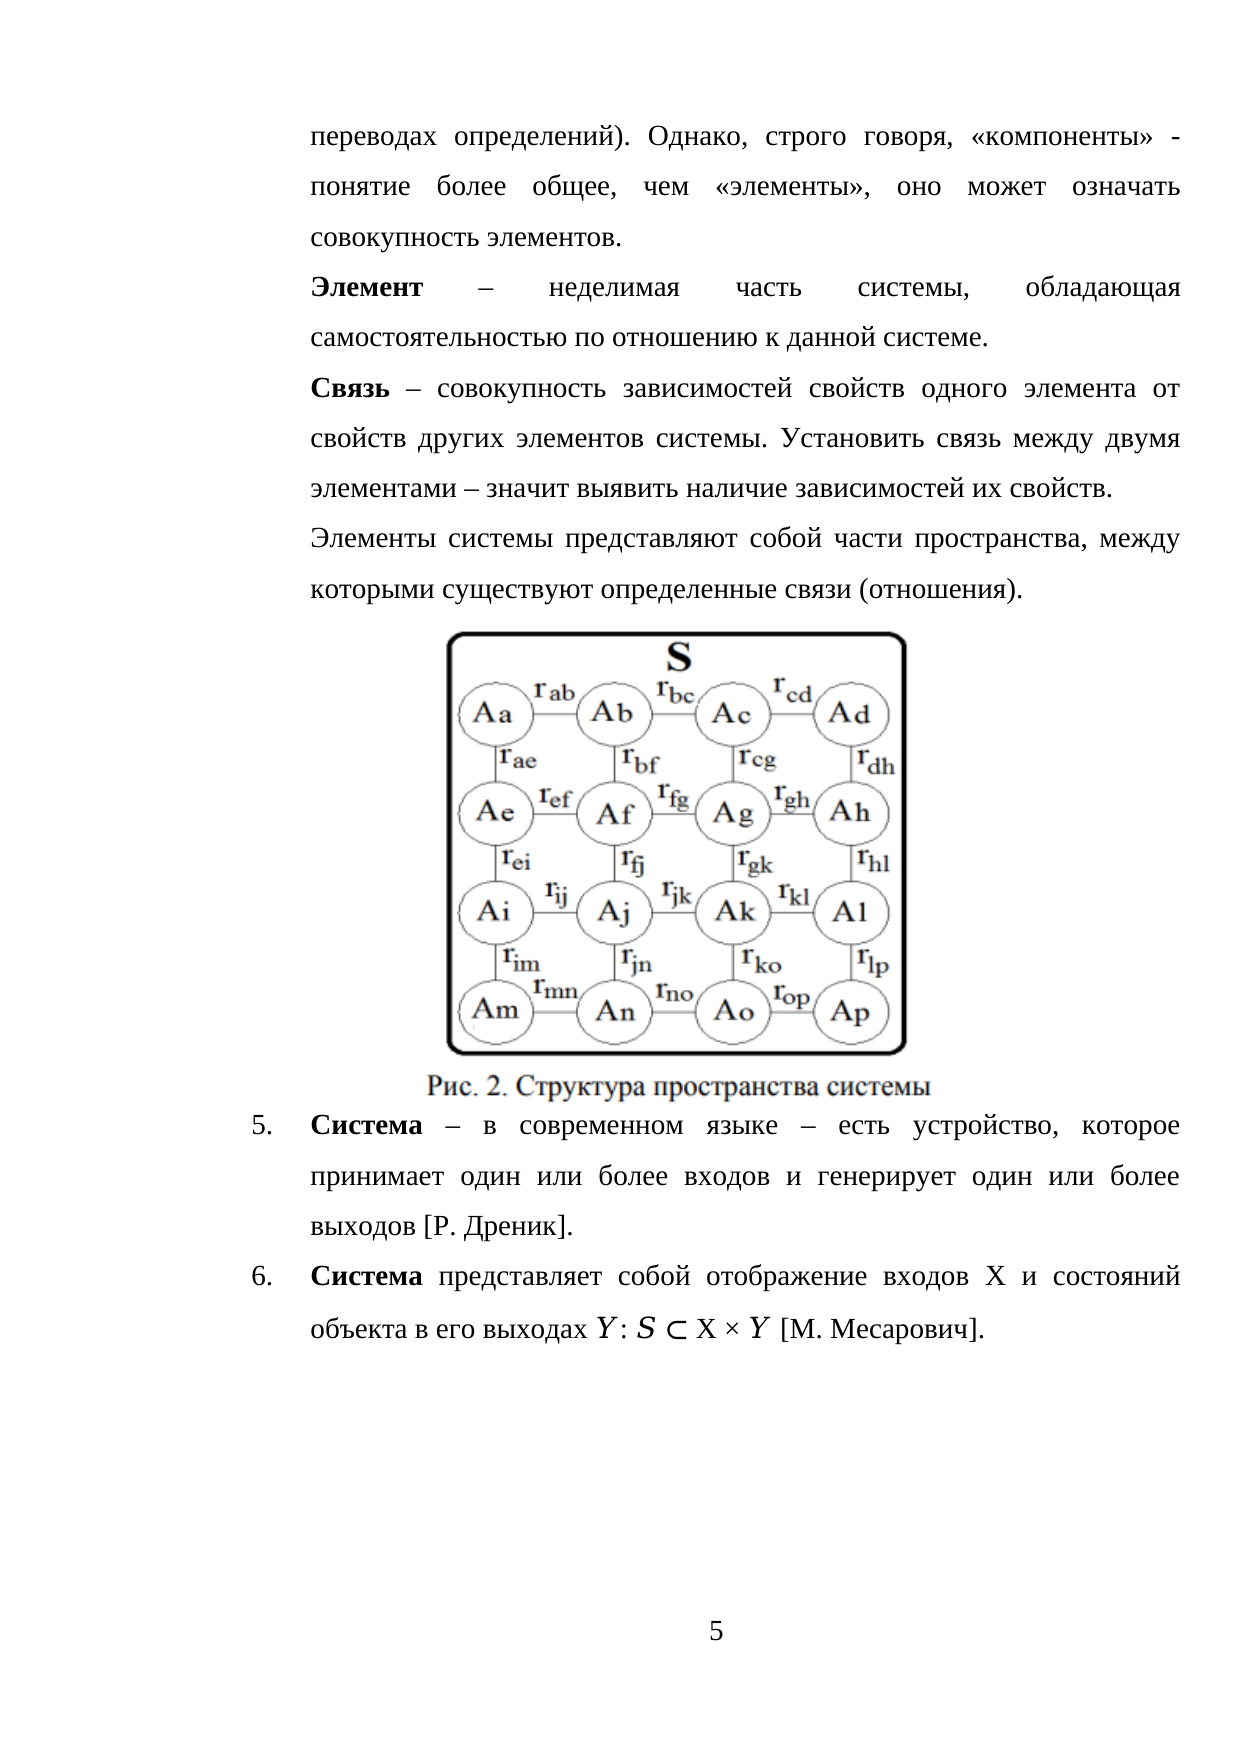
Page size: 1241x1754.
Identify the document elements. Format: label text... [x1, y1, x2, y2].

list Связь – совокупность зависимостей свойств одного элемента от свойств других элементов системы. Установить связь между двумя элементами – значит выявить наличие зависимостей их свойств. [310, 370, 1181, 504]
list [310, 118, 1181, 252]
list Элементы системы представляют собой части пространства, между которыми существуют определенные связи (отношения). [310, 521, 1181, 604]
text Система – в современном языке – есть устройство, которое принимает один или более входов и генерирует один или более выходов [Р. Дреник]. [251, 1107, 1181, 1241]
list Элемент – неделимая часть системы, обладающая самостоятельностью по отношению к данной системе. [310, 269, 1181, 353]
picture [420, 621, 938, 1108]
text Система представляет собой отображение входов Х и состояний объекта в его выходах 𝑌: 𝑆 ⊂ Х × 𝑌 [М. Месарович]. [251, 1258, 1181, 1344]
